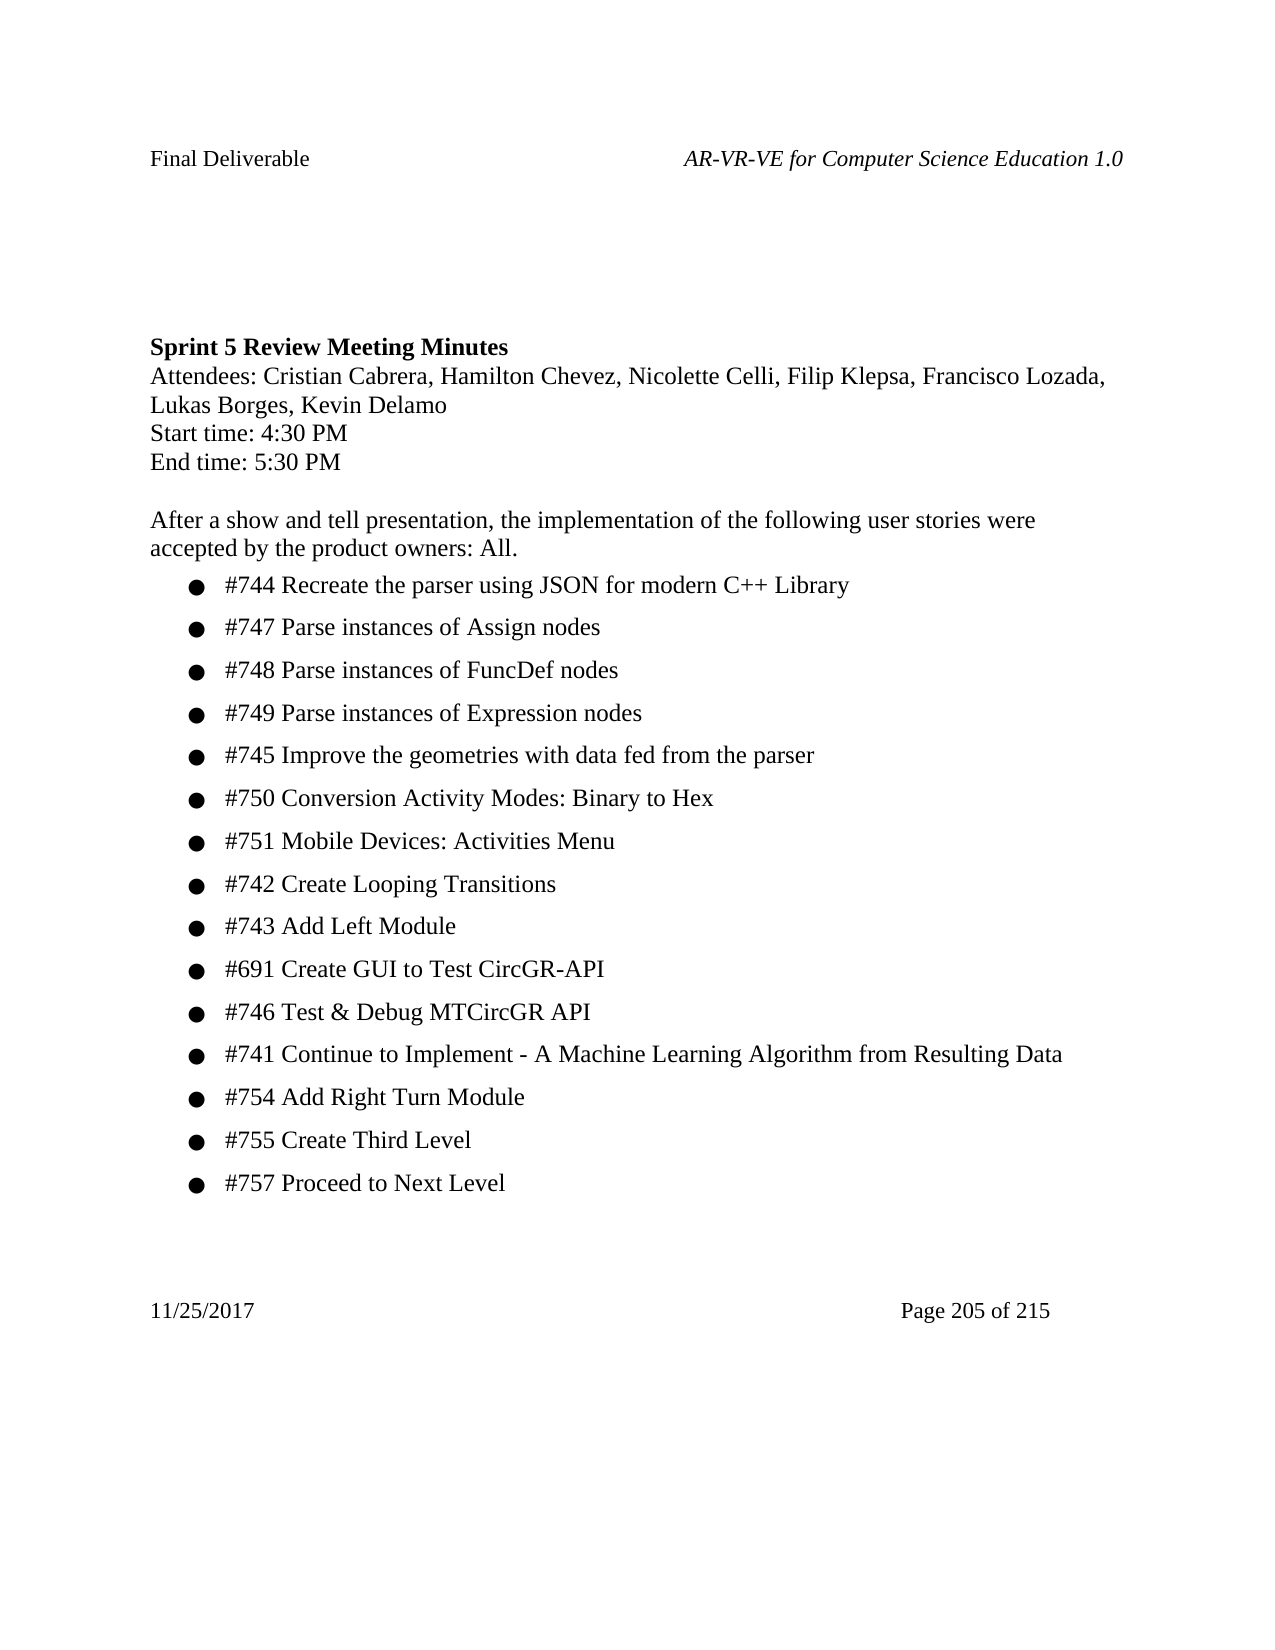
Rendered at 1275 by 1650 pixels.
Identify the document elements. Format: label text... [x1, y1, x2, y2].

list #755 Create Third Level [187, 1117, 1125, 1160]
list #749 Parse instances of Expression nodes [187, 690, 1125, 733]
list #746 Test & Debug MTCircGR API [187, 989, 1125, 1032]
text Attendees: Cristian Cabrera, Hamilton Chevez, Nicolette Celli, Filip Klepsa, Francisco Lozada, Lukas Borges, Kevin Delamo [150, 361, 1125, 418]
list #751 Mobile Devices: Activities Menu [187, 818, 1125, 861]
list #742 Create Looping Transitions [187, 861, 1125, 904]
list #741 Continue to Implement - A Machine Learning Algorithm from Resulting Data [187, 1032, 1125, 1075]
list #757 Proceed to Next Level [187, 1160, 1125, 1203]
text End time: 5:30 PM [150, 447, 1125, 476]
list #743 Add Left Module [187, 904, 1125, 947]
list #747 Parse instances of Assign nodes [187, 605, 1125, 648]
text Start time: 4:30 PM [150, 418, 1125, 447]
subtitle Sprint 5 Review Meeting Minutes [150, 332, 1125, 361]
list #748 Parse instances of FuncDef nodes [187, 648, 1125, 690]
list #754 Add Right Turn Module [187, 1075, 1125, 1117]
text After a show and tell presentation, the implementation of the following user stories were accepted by the product owners: All. [150, 505, 1125, 562]
list #750 Conversion Activity Modes: Binary to Hex [187, 776, 1125, 818]
list #745 Improve the geometries with data fed from the parser [187, 733, 1125, 776]
list #744 Recreate the parser using JSON for modern C++ Library [187, 562, 1125, 605]
list #691 Create GUI to Test CircGR-API [187, 947, 1125, 989]
